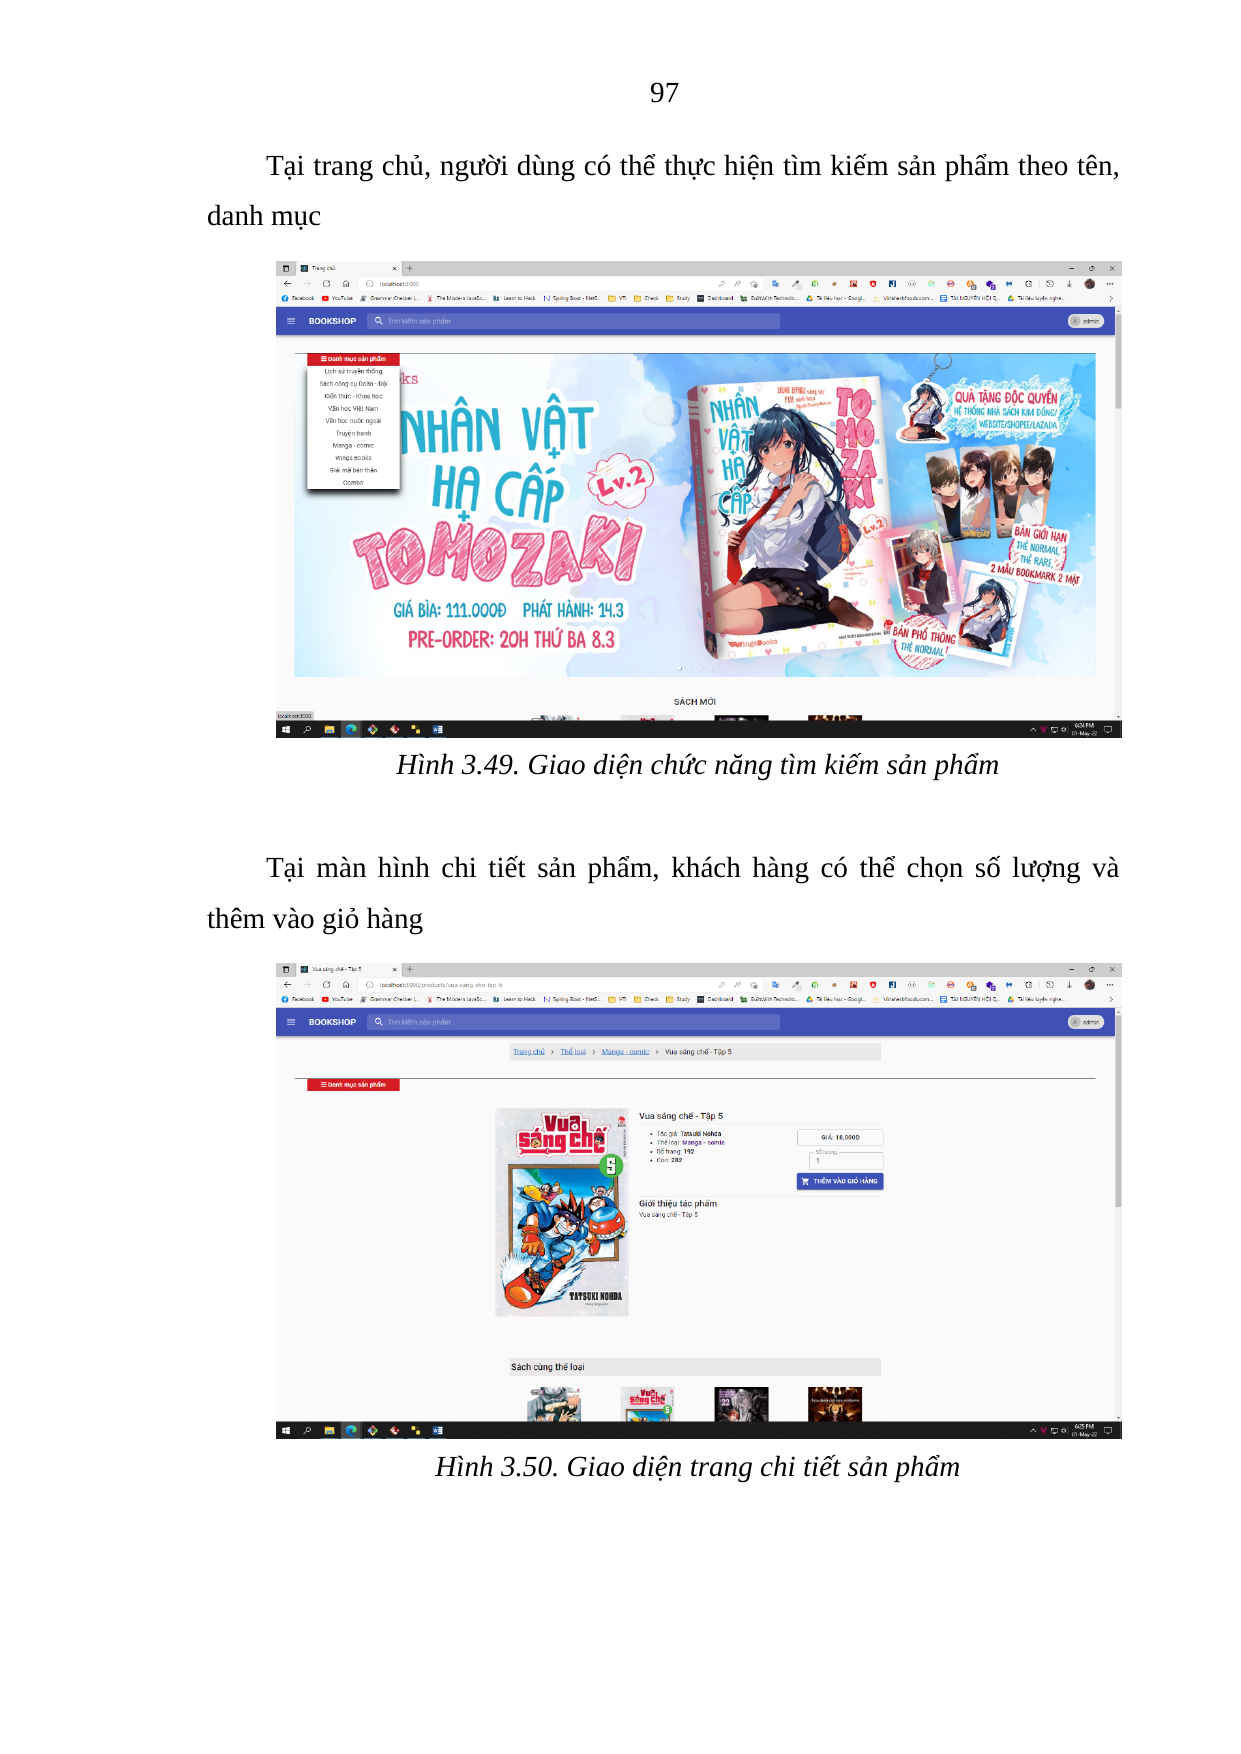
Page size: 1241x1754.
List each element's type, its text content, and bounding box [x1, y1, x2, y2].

text Tại trang chủ, người dùng có thể thực hiện tìm kiếm sản phẩm theo tên, danh mục [207, 148, 1122, 232]
picture [276, 963, 1122, 1439]
text Tại màn hình chi tiết sản phẩm, khách hàng có thể chọn số lượng và thêm vào giỏ hàng [207, 851, 1122, 934]
picture [276, 261, 1122, 738]
